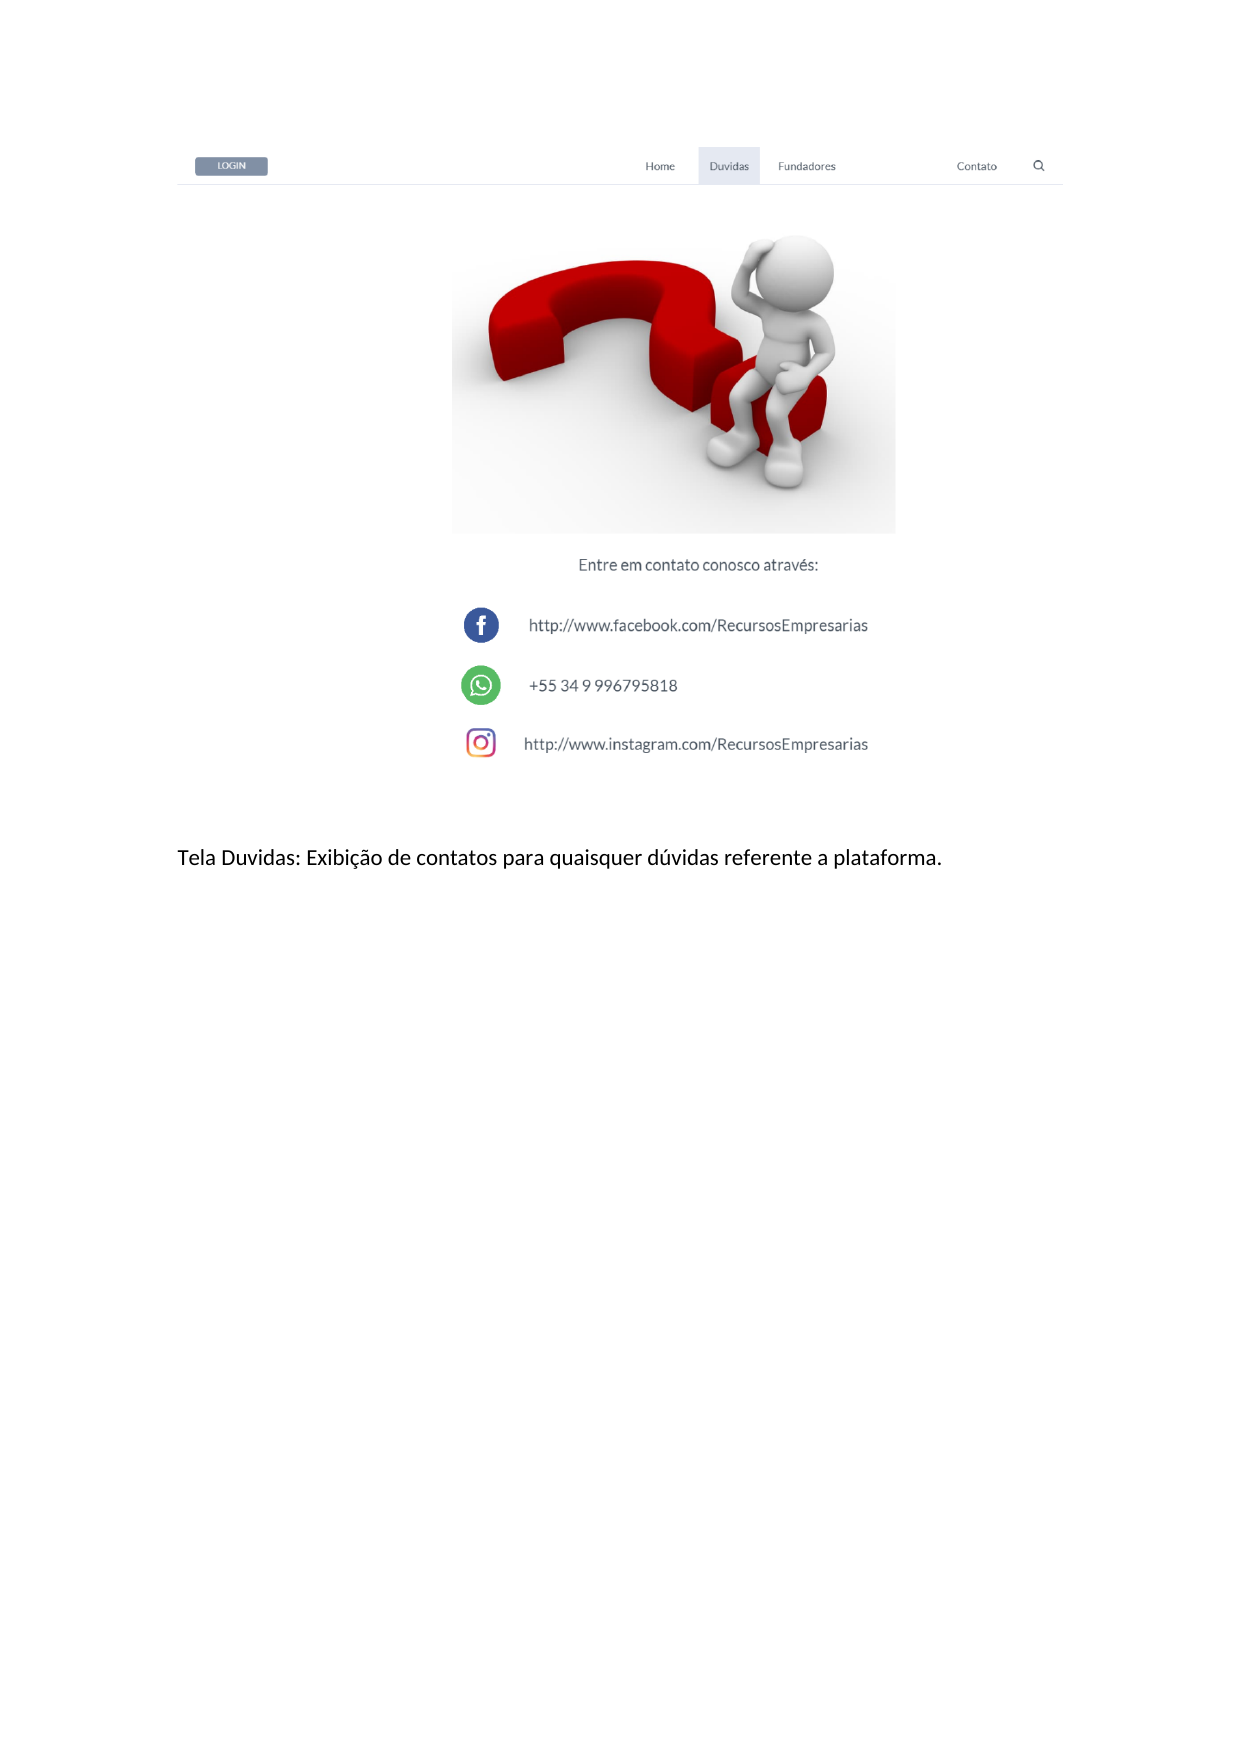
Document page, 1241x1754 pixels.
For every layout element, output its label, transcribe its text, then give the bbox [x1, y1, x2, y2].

text Tela Duvidas: Exibição de contatos para quaisquer dúvidas referente a plataforma. [177, 843, 1063, 871]
picture [177, 147, 1063, 778]
